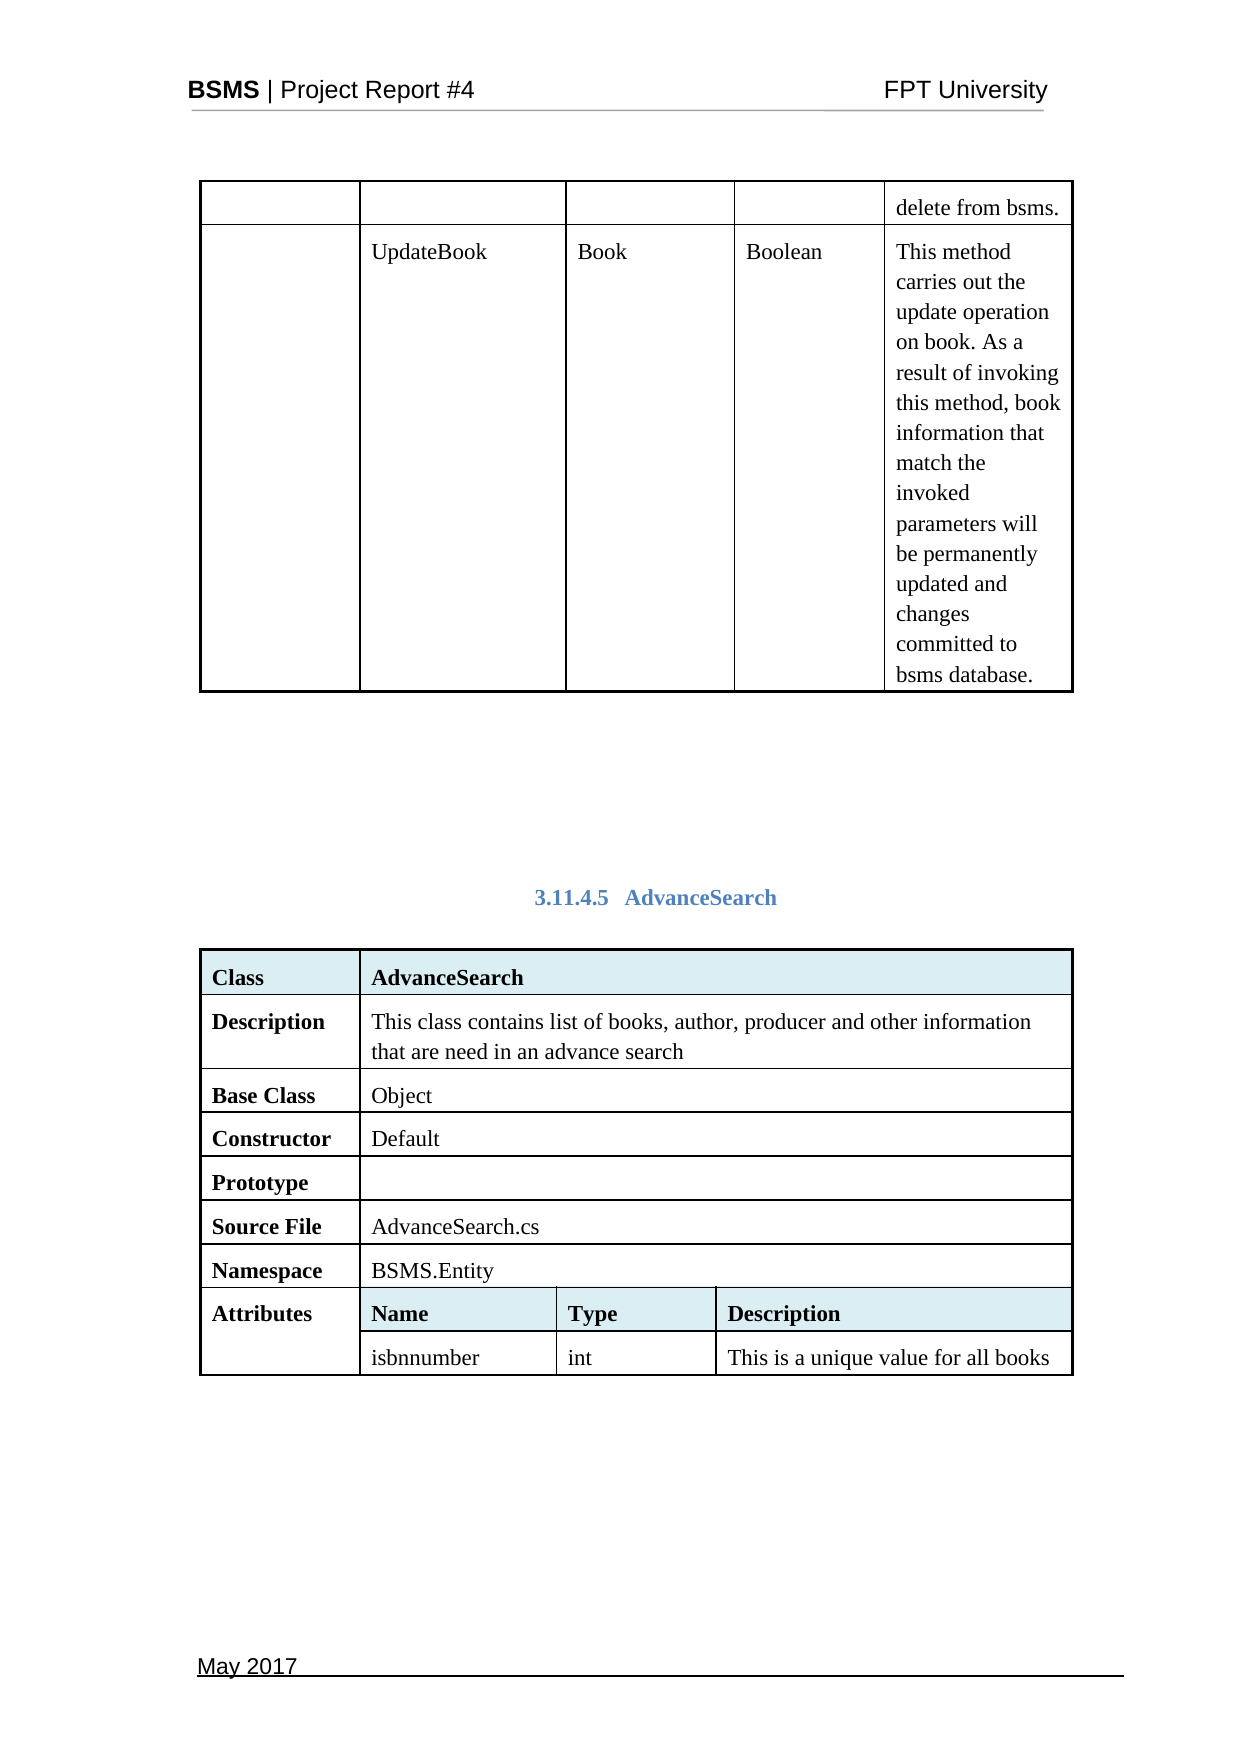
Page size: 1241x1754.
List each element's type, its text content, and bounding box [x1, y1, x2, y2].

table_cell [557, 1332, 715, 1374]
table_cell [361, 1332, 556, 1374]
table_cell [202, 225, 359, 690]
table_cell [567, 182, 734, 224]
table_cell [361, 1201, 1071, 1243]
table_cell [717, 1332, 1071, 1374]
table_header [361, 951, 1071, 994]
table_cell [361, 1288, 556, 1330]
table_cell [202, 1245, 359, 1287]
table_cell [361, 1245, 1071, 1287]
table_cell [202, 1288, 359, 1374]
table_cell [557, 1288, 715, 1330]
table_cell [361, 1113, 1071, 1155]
subtitle AdvanceSearch [534, 884, 1053, 910]
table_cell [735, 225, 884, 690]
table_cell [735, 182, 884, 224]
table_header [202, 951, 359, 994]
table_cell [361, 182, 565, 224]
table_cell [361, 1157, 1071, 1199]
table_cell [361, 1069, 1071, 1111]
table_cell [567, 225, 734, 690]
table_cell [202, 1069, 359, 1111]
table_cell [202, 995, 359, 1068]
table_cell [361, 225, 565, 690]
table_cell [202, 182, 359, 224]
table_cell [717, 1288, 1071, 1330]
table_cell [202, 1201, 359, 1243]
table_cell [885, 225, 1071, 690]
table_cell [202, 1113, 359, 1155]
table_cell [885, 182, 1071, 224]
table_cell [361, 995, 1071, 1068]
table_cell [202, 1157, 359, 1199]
